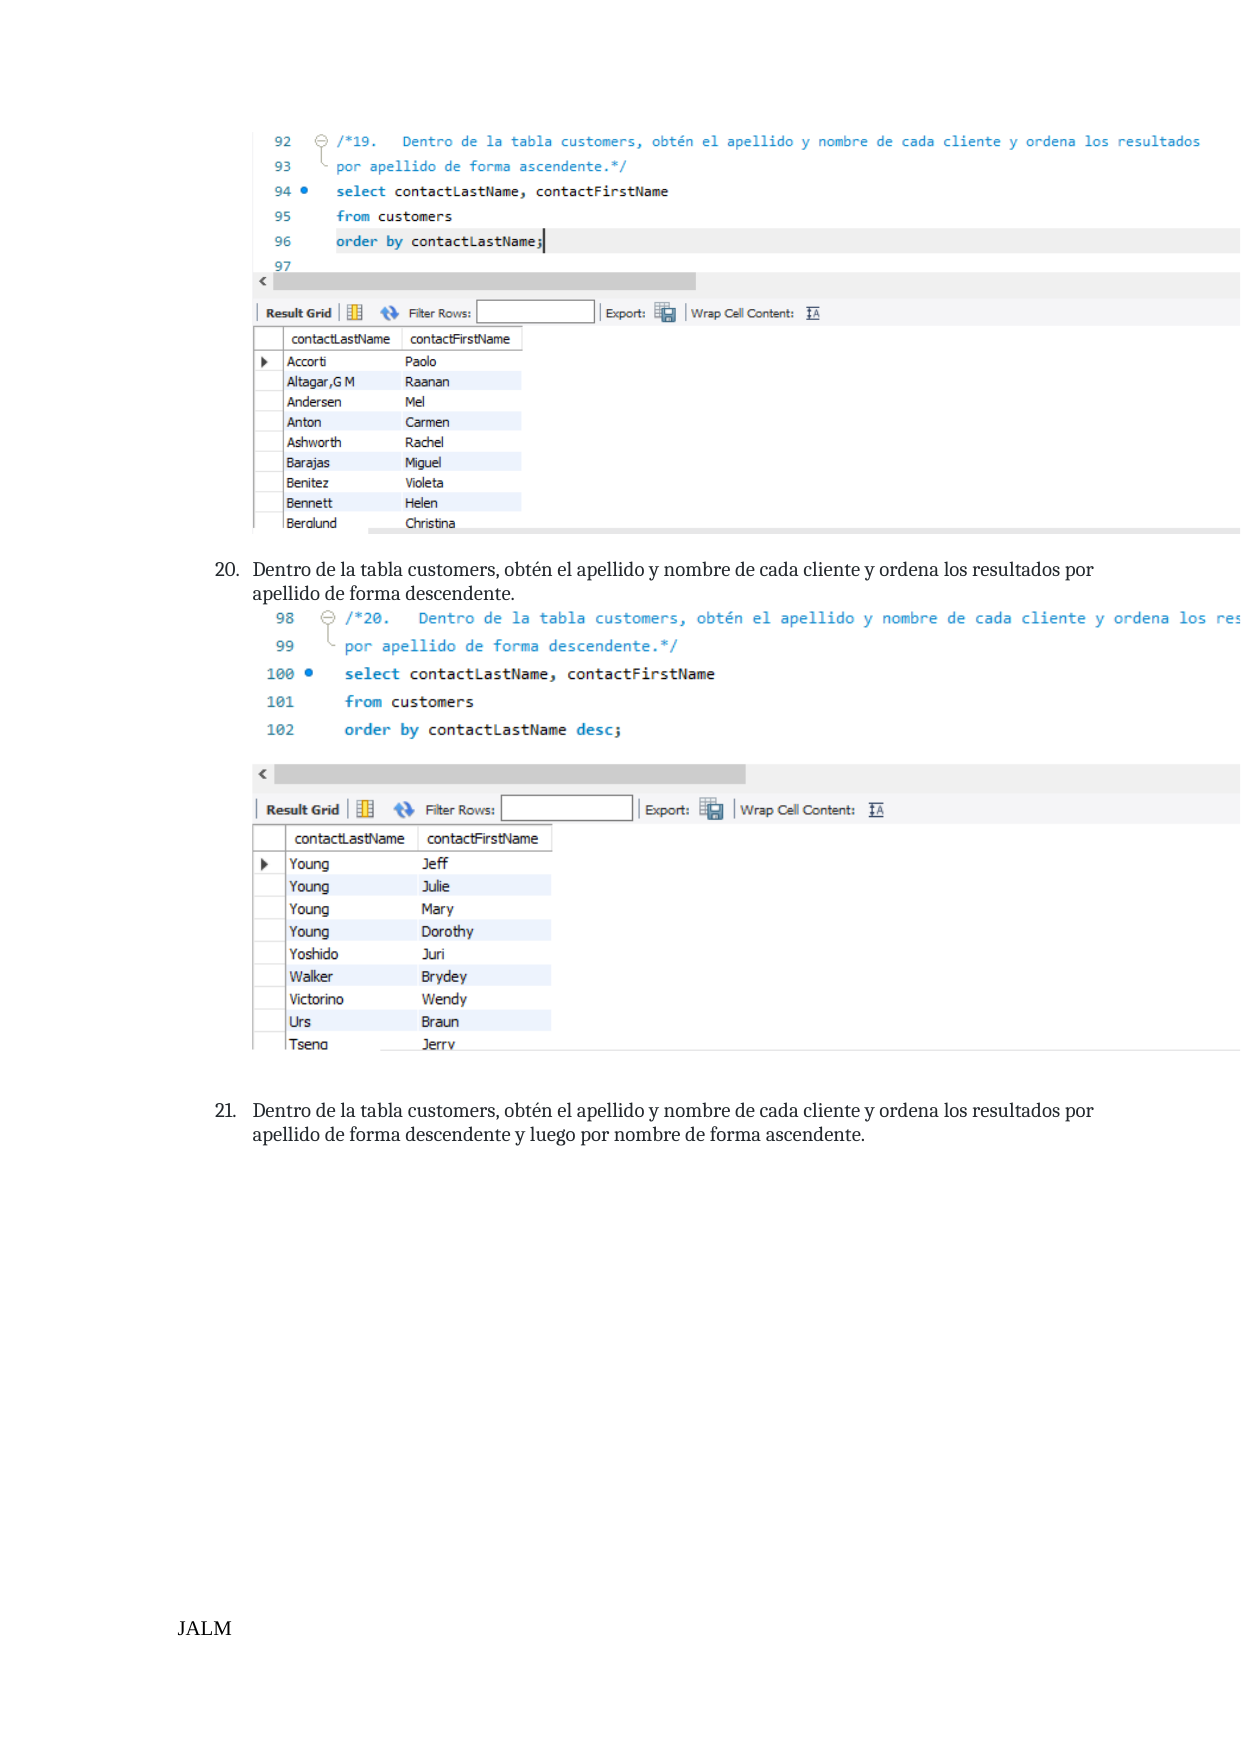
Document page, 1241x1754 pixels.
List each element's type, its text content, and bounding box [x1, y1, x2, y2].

list Dentro de la tabla customers, obtén el apellido y nombre de cada cliente y ordena los resultados por apellido de forma descendente. [215, 558, 1122, 606]
picture [252, 132, 1241, 534]
picture [252, 605, 1241, 1051]
list Dentro de la tabla customers, obtén el apellido y nombre de cada cliente y ordena los resultados por apellido de forma descendente y luego por nombre de forma ascendente. [215, 1098, 1122, 1146]
